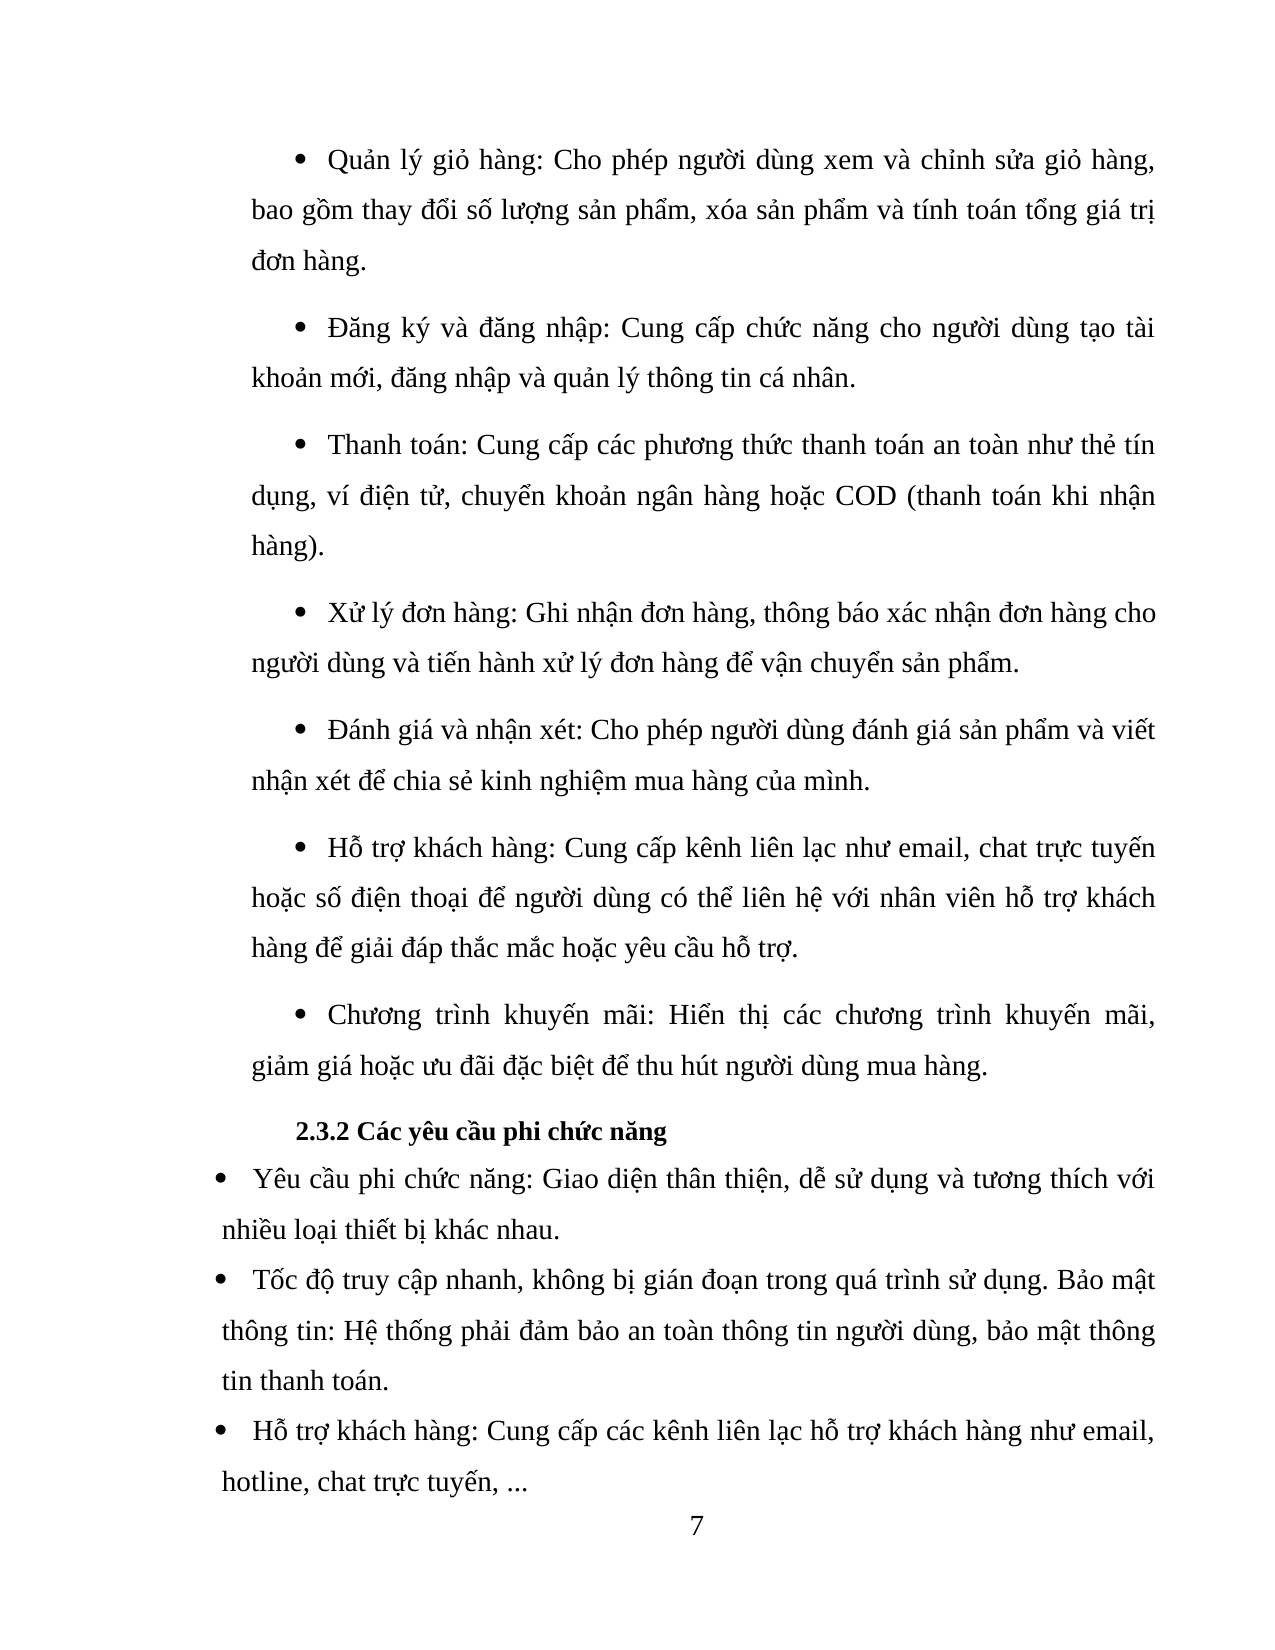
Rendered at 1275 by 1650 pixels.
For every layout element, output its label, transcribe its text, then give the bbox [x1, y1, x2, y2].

subtitle Các yêu cầu phi chức năng [295, 1115, 1157, 1146]
list Hỗ trợ khách hàng: Cung cấp kênh liên lạc như email, chat trực tuyến hoặc số điện thoại để người dùng có thể liên hệ với nhân viên hỗ trợ khách hàng để giải đáp thắc mắc hoặc yêu cầu hỗ trợ. [251, 830, 1157, 964]
list Hỗ trợ khách hàng: Cung cấp các kênh liên lạc hỗ trợ khách hàng như email, hotline, chat trực tuyến, ... [222, 1413, 1157, 1497]
list Thanh toán: Cung cấp các phương thức thanh toán an toàn như thẻ tín dụng, ví điện tử, chuyển khoản ngân hàng hoặc COD (thanh toán khi nhận hàng). [251, 427, 1157, 561]
list Chương trình khuyến mãi: Hiển thị các chương trình khuyến mãi, giảm giá hoặc ưu đãi đặc biệt để thu hút người dùng mua hàng. [251, 997, 1157, 1081]
list Quản lý giỏ hàng: Cho phép người dùng xem và chỉnh sửa giỏ hàng, bao gồm thay đổi số lượng sản phẩm, xóa sản phẩm và tính toán tổng giá trị đơn hàng. [251, 142, 1157, 276]
list Đăng ký và đăng nhập: Cung cấp chức năng cho người dùng tạo tài khoản mới, đăng nhập và quản lý thông tin cá nhân. [251, 310, 1157, 394]
list Tốc độ truy cập nhanh, không bị gián đoạn trong quá trình sử dụng. Bảo mật thông tin: Hệ thống phải đảm bảo an toàn thông tin người dùng, bảo mật thông tin thanh toán. [222, 1262, 1157, 1396]
list Yêu cầu phi chức năng: Giao diện thân thiện, dễ sử dụng và tương thích với nhiều loại thiết bị khác nhau. [222, 1161, 1157, 1245]
list Xử lý đơn hàng: Ghi nhận đơn hàng, thông báo xác nhận đơn hàng cho người dùng và tiến hành xử lý đơn hàng để vận chuyển sản phẩm. [251, 595, 1157, 679]
list Đánh giá và nhận xét: Cho phép người dùng đánh giá sản phẩm và viết nhận xét để chia sẻ kinh nghiệm mua hàng của mình. [251, 712, 1157, 796]
